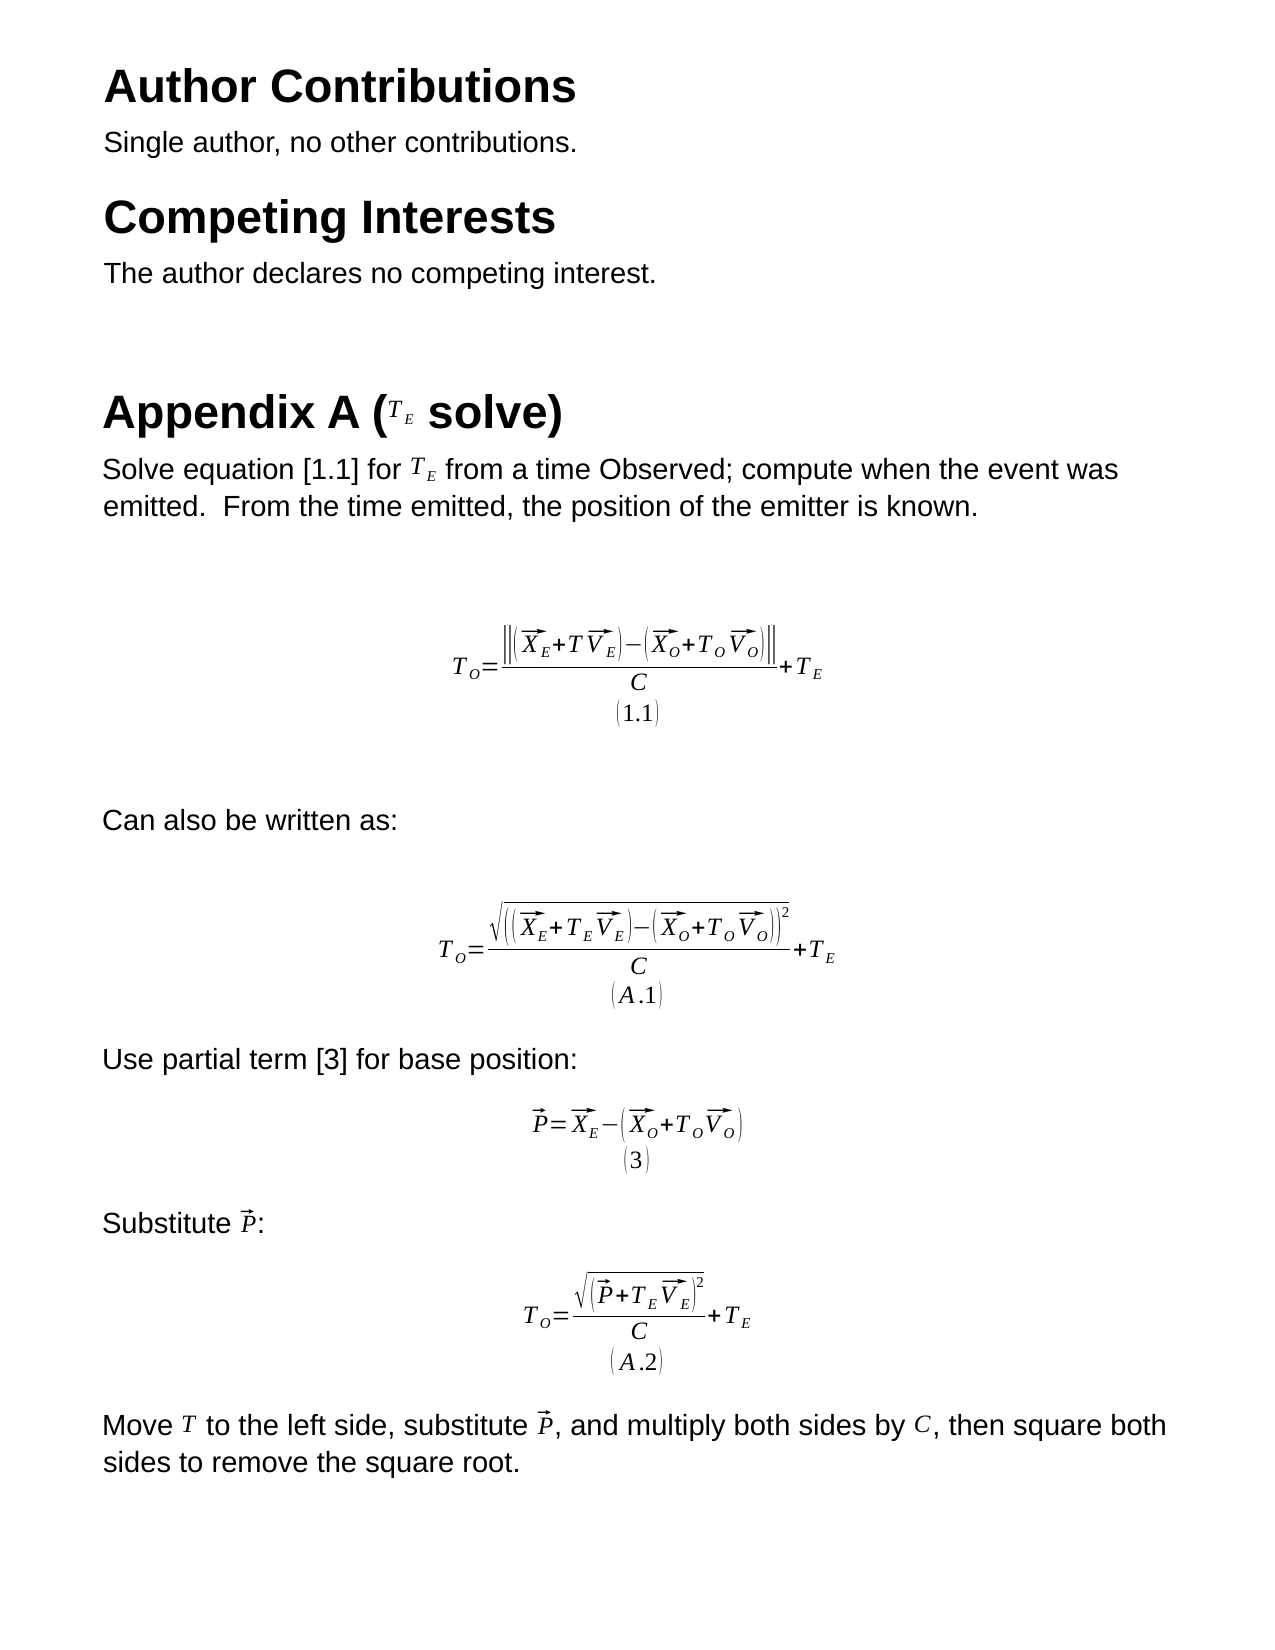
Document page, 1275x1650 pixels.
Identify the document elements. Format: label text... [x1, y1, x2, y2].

subtitle Author Contributions [103, 58, 1172, 112]
text Move to the left side, substitute , and multiply both sides by , then square both sides to remove the square root. [102, 1408, 1172, 1478]
subtitle Competing Interests [103, 189, 1172, 243]
text The author declares no competing interest. [103, 256, 1172, 290]
subtitle Appendix A ( solve) [102, 385, 1172, 439]
text Can also be written as: [102, 803, 1172, 836]
text Solve equation [1.1] for from a time Observed; compute when the event was emitted. From the time emitted, the position of the emitter is known. [102, 452, 1172, 522]
text Substitute : [102, 1206, 1172, 1240]
text Use partial term [3] for base position: [102, 1042, 1172, 1075]
text Single author, no other contributions. [103, 125, 1172, 159]
